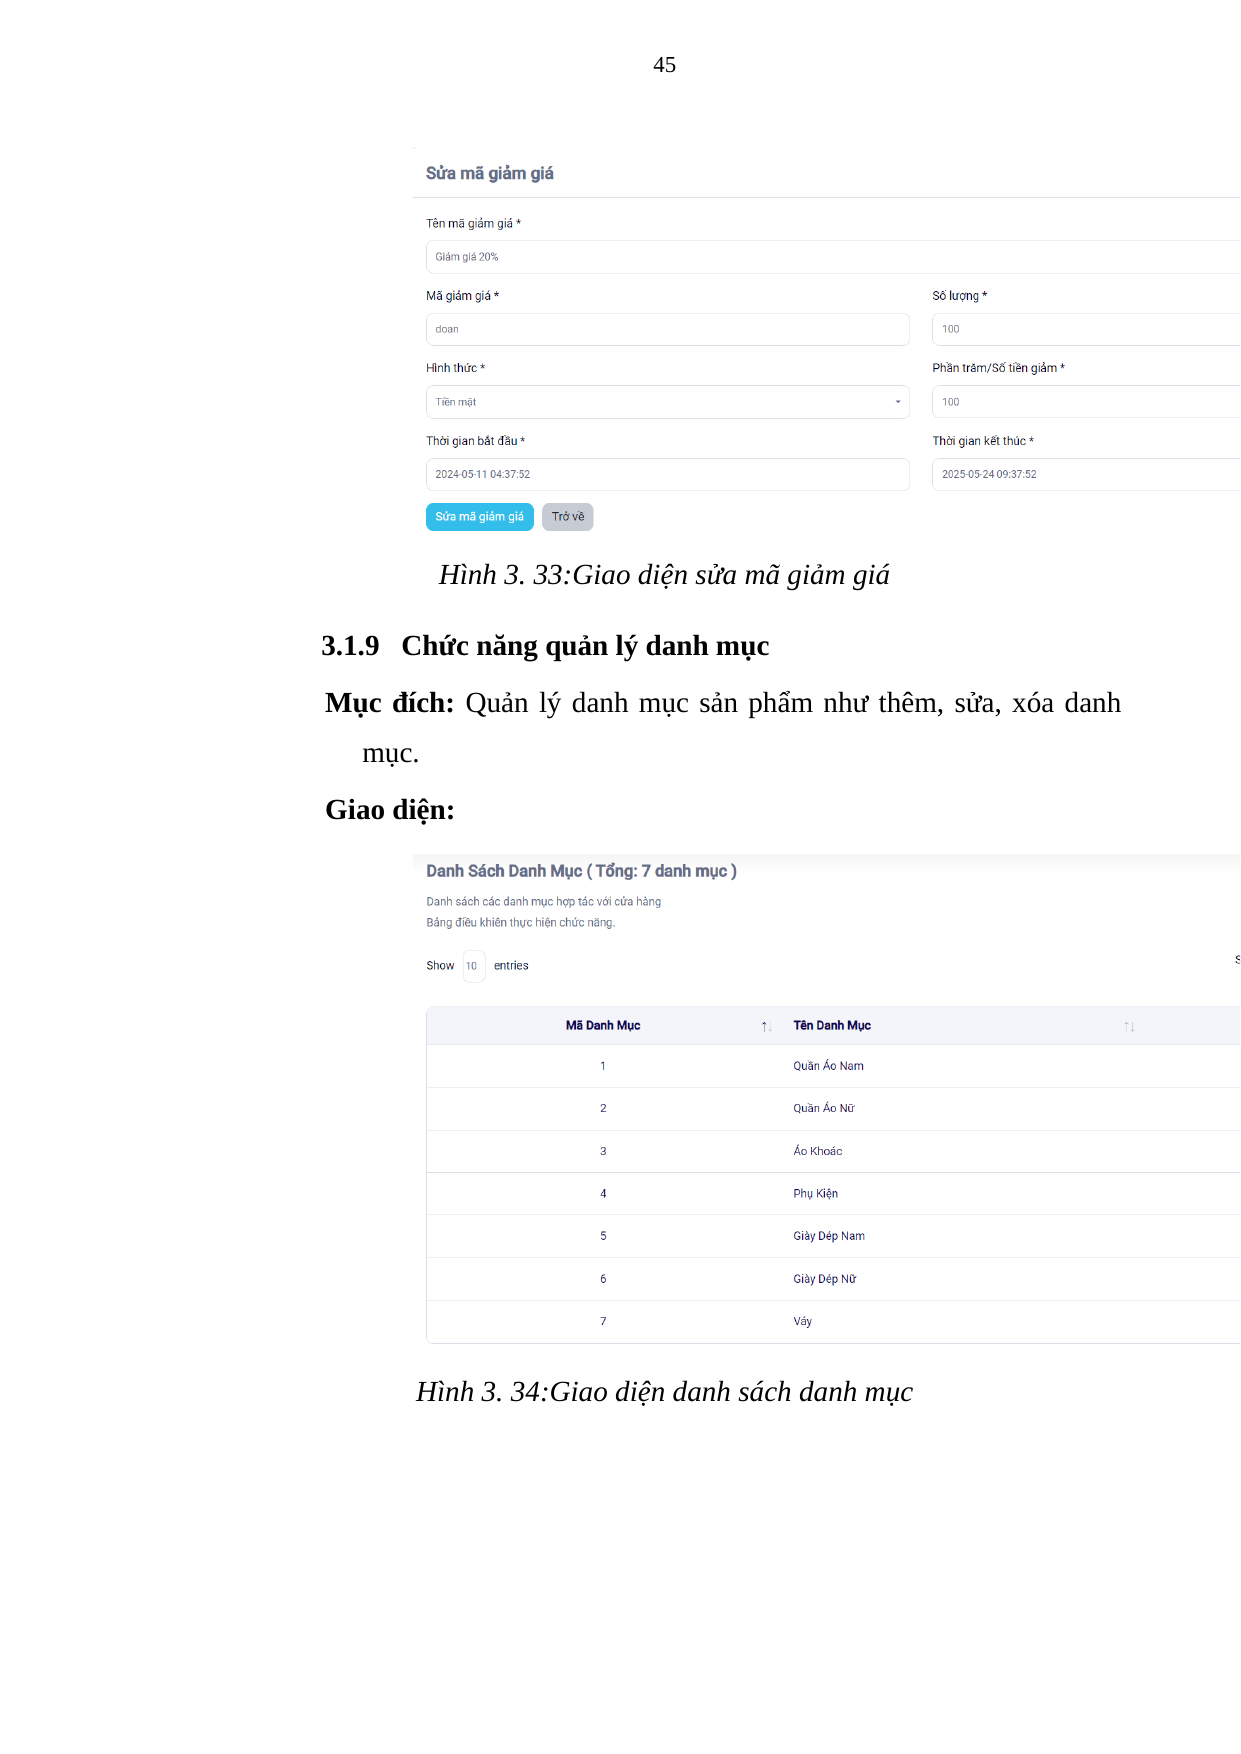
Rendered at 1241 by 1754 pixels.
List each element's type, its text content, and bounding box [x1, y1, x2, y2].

picture [412, 854, 1241, 1359]
list Mục đích: Quản lý danh mục sản phẩm như thêm, sửa, xóa danh mục. [325, 685, 1122, 769]
text Hình 3. 33:Giao diện sửa mã giảm giá [207, 557, 1122, 591]
picture [412, 147, 1241, 542]
text Hình 3. 34:Giao diện danh sách danh mục [207, 1374, 1122, 1407]
subtitle 3.1.9 Chức năng quản lý danh mục [246, 628, 1122, 662]
list Giao diện: [325, 792, 1122, 825]
